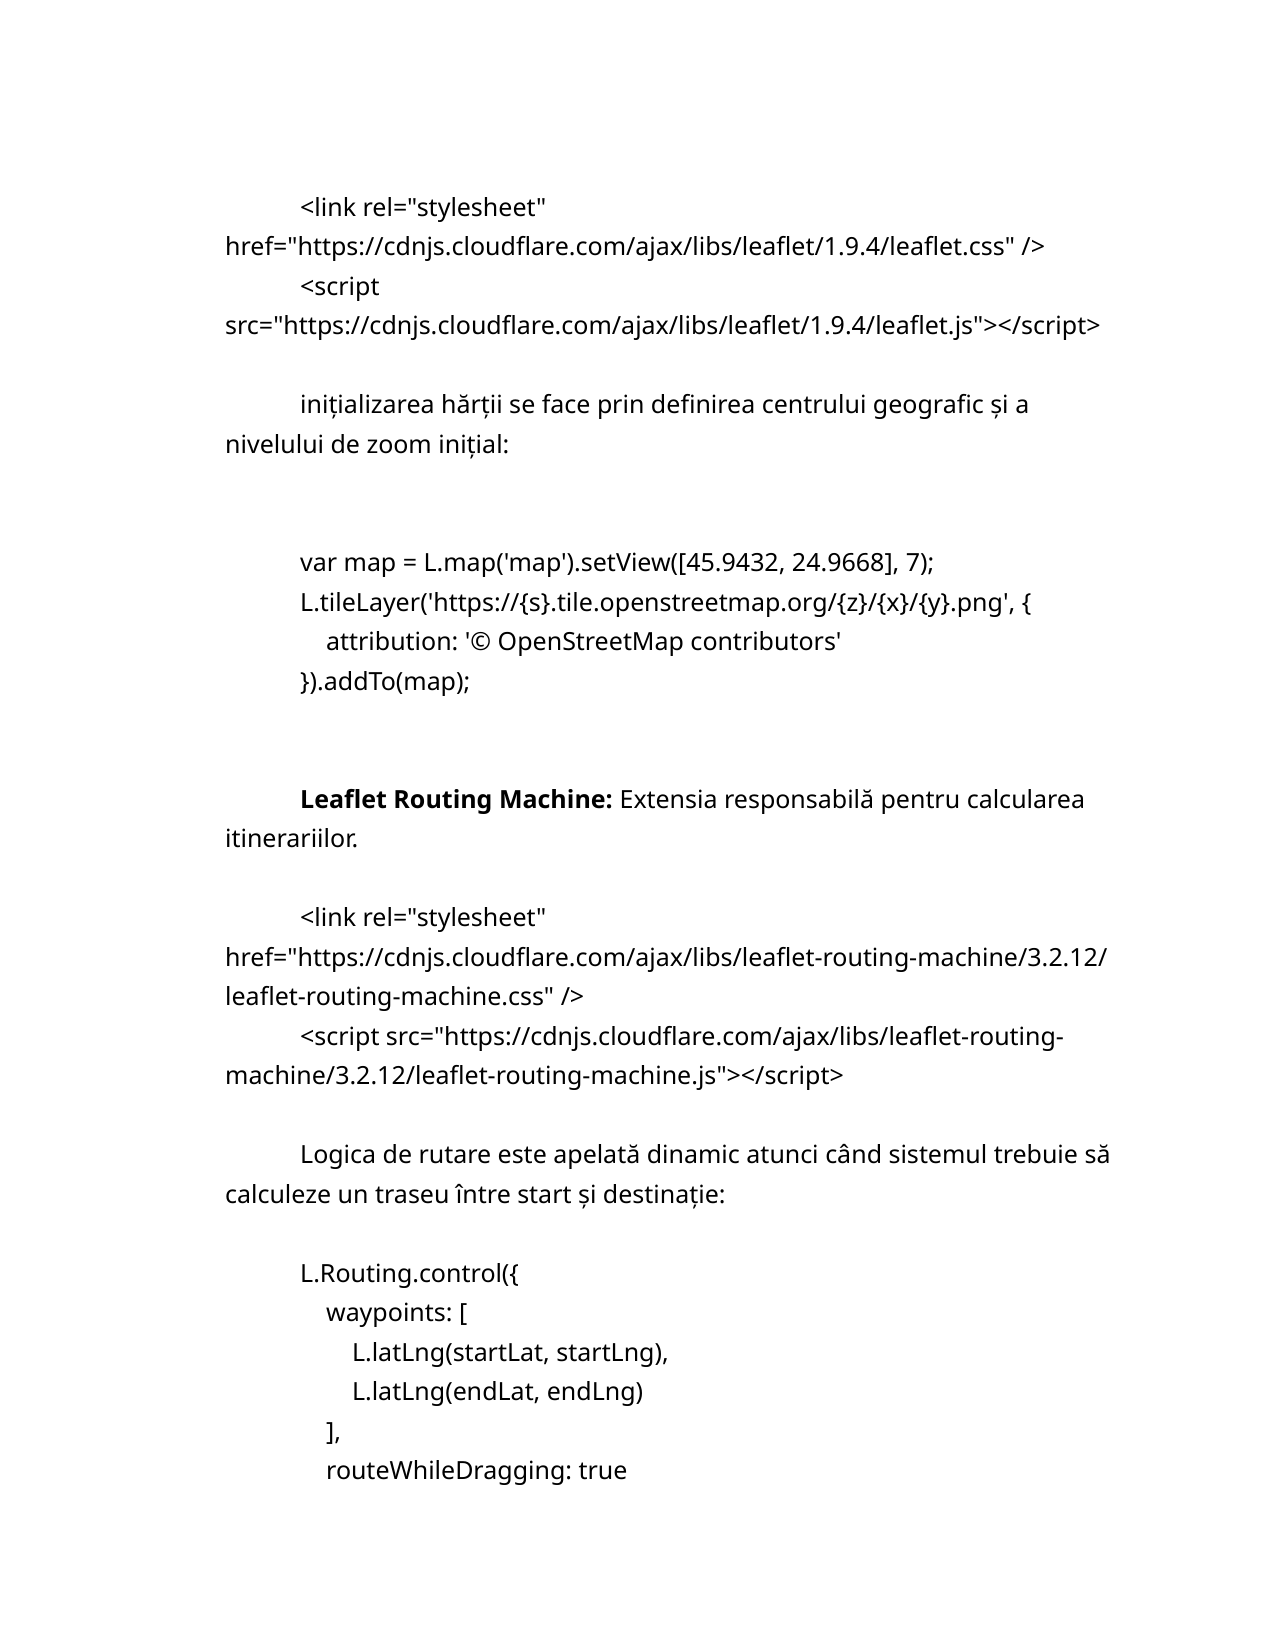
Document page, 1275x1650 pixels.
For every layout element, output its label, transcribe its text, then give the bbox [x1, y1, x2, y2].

text var map = L.map('map').setView([45.9432, 24.9668], 7); [225, 545, 1125, 579]
text <link rel="stylesheet" href="https://cdnjs.cloudflare.com/ajax/libs/leaflet-routing-machine/3.2.12/leaflet-routing-machine.css" /> [225, 900, 1125, 1013]
text attribution: '© OpenStreetMap contributors' [225, 624, 1125, 658]
text waypoints: [ [225, 1295, 1125, 1329]
text Logica de rutare este apelată dinamic atunci când sistemul trebuie să calculeze un traseu între start și destinație: [225, 1137, 1125, 1211]
text ], [225, 1413, 1125, 1447]
text <script src="https://cdnjs.cloudflare.com/ajax/libs/leaflet-routing-machine/3.2.12/leaflet-routing-machine.js"></script> [225, 1018, 1125, 1092]
text L.Routing.control({ [225, 1255, 1125, 1289]
text <script src="https://cdnjs.cloudflare.com/ajax/libs/leaflet/1.9.4/leaflet.js"></script> [225, 268, 1125, 342]
text }).addTo(map); [225, 663, 1125, 697]
text L.latLng(endLat, endLng) [225, 1374, 1125, 1408]
text routeWhileDragging: true [225, 1453, 1125, 1487]
text inițializarea hărții se face prin definirea centrului geografic și a nivelului de zoom inițial: [225, 387, 1125, 460]
text L.latLng(startLat, startLng), [225, 1334, 1125, 1368]
text <link rel="stylesheet" href="https://cdnjs.cloudflare.com/ajax/libs/leaflet/1.9.4/leaflet.css" /> [225, 189, 1125, 263]
text L.tileLayer('https://{s}.tile.openstreetmap.org/{z}/{x}/{y}.png', { [225, 584, 1125, 618]
text Leaflet Routing Machine: Extensia responsabilă pentru calcularea itinerariilor. [225, 782, 1125, 855]
